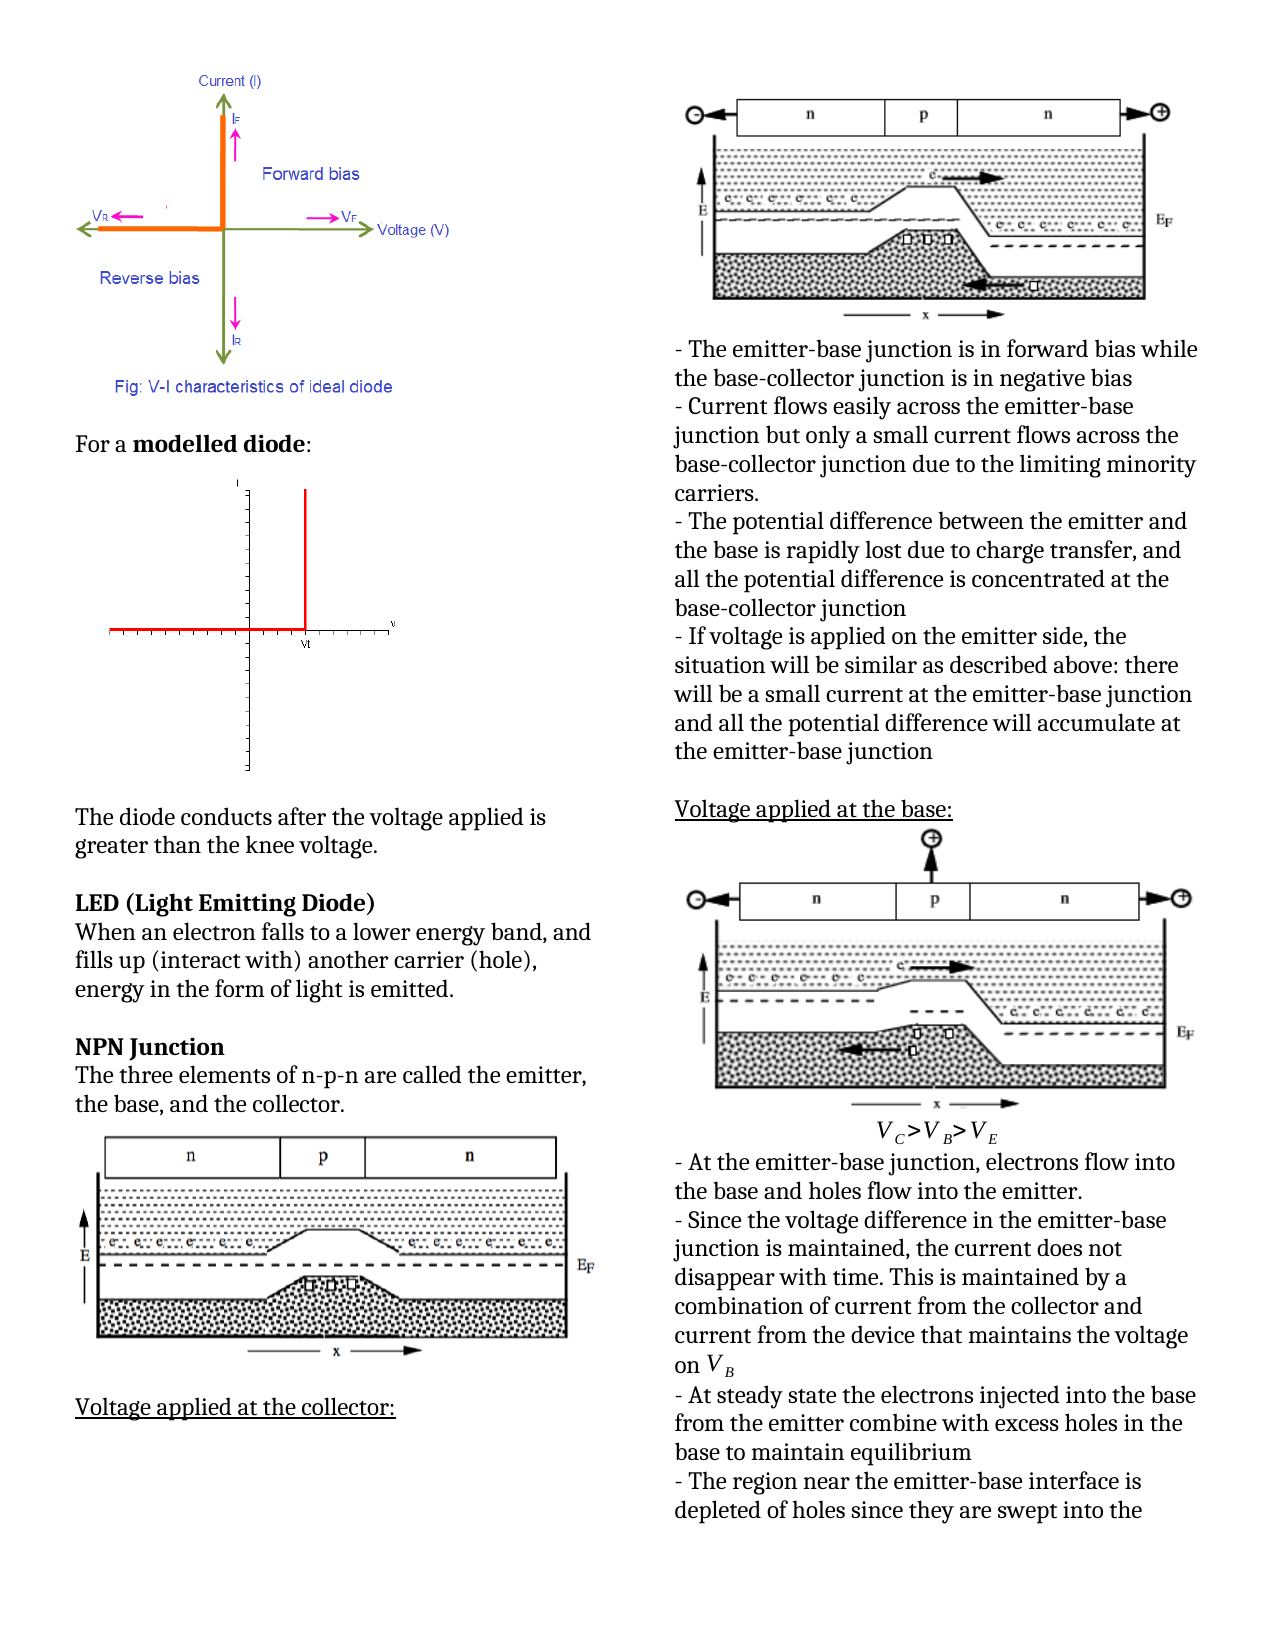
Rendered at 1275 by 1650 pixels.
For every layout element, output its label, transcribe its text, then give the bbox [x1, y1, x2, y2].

text Voltage applied at the base: [674, 795, 1200, 823]
text For a modelled diode: [75, 430, 601, 459]
text - Since the voltage difference in the emitter-base junction is maintained, the current does not disappear with time. This is maintained by a combination of current from the collector and current from the device that maintains the voltage on [674, 1206, 1200, 1381]
text - The emitter-base junction is in forward bias while the base-collector junction is in negative bias [674, 335, 1200, 392]
text LED (Light Emitting Diode) [75, 889, 601, 917]
picture [75, 75, 452, 402]
text - Current flows easily across the emitter-base junction but only a small current flows across the base-collector junction due to the limiting minority carriers. [674, 392, 1200, 507]
picture [75, 459, 422, 803]
text When an electron falls to a lower energy band, and fills up (interact with) another carrier (hole), energy in the form of light is emitted. [75, 917, 601, 1004]
picture [674, 75, 1200, 335]
text The three elements of n-p-n are called the emitter, the base, and the collector. [75, 1061, 601, 1118]
text NPN Junction [75, 1032, 601, 1061]
text - If voltage is applied on the emitter side, the situation will be similar as described above: there will be a small current at the emitter-base junction and all the potential difference will accumulate at the emitter-base junction [674, 622, 1200, 766]
text - The potential difference between the emitter and the base is rapidly lost due to charge transfer, and all the potential difference is concentrated at the base-collector junction [674, 507, 1200, 622]
text - At steady state the electrons injected into the base from the emitter combine with excess holes in the base to maintain equilibrium [674, 1381, 1200, 1467]
picture [75, 1118, 601, 1365]
text Voltage applied at the collector: [75, 1393, 601, 1422]
picture [674, 823, 1200, 1117]
text - At the emitter-base junction, electrons flow into the base and holes flow into the emitter. [674, 1148, 1200, 1206]
text The diode conducts after the voltage applied is greater than the knee voltage. [75, 802, 601, 860]
